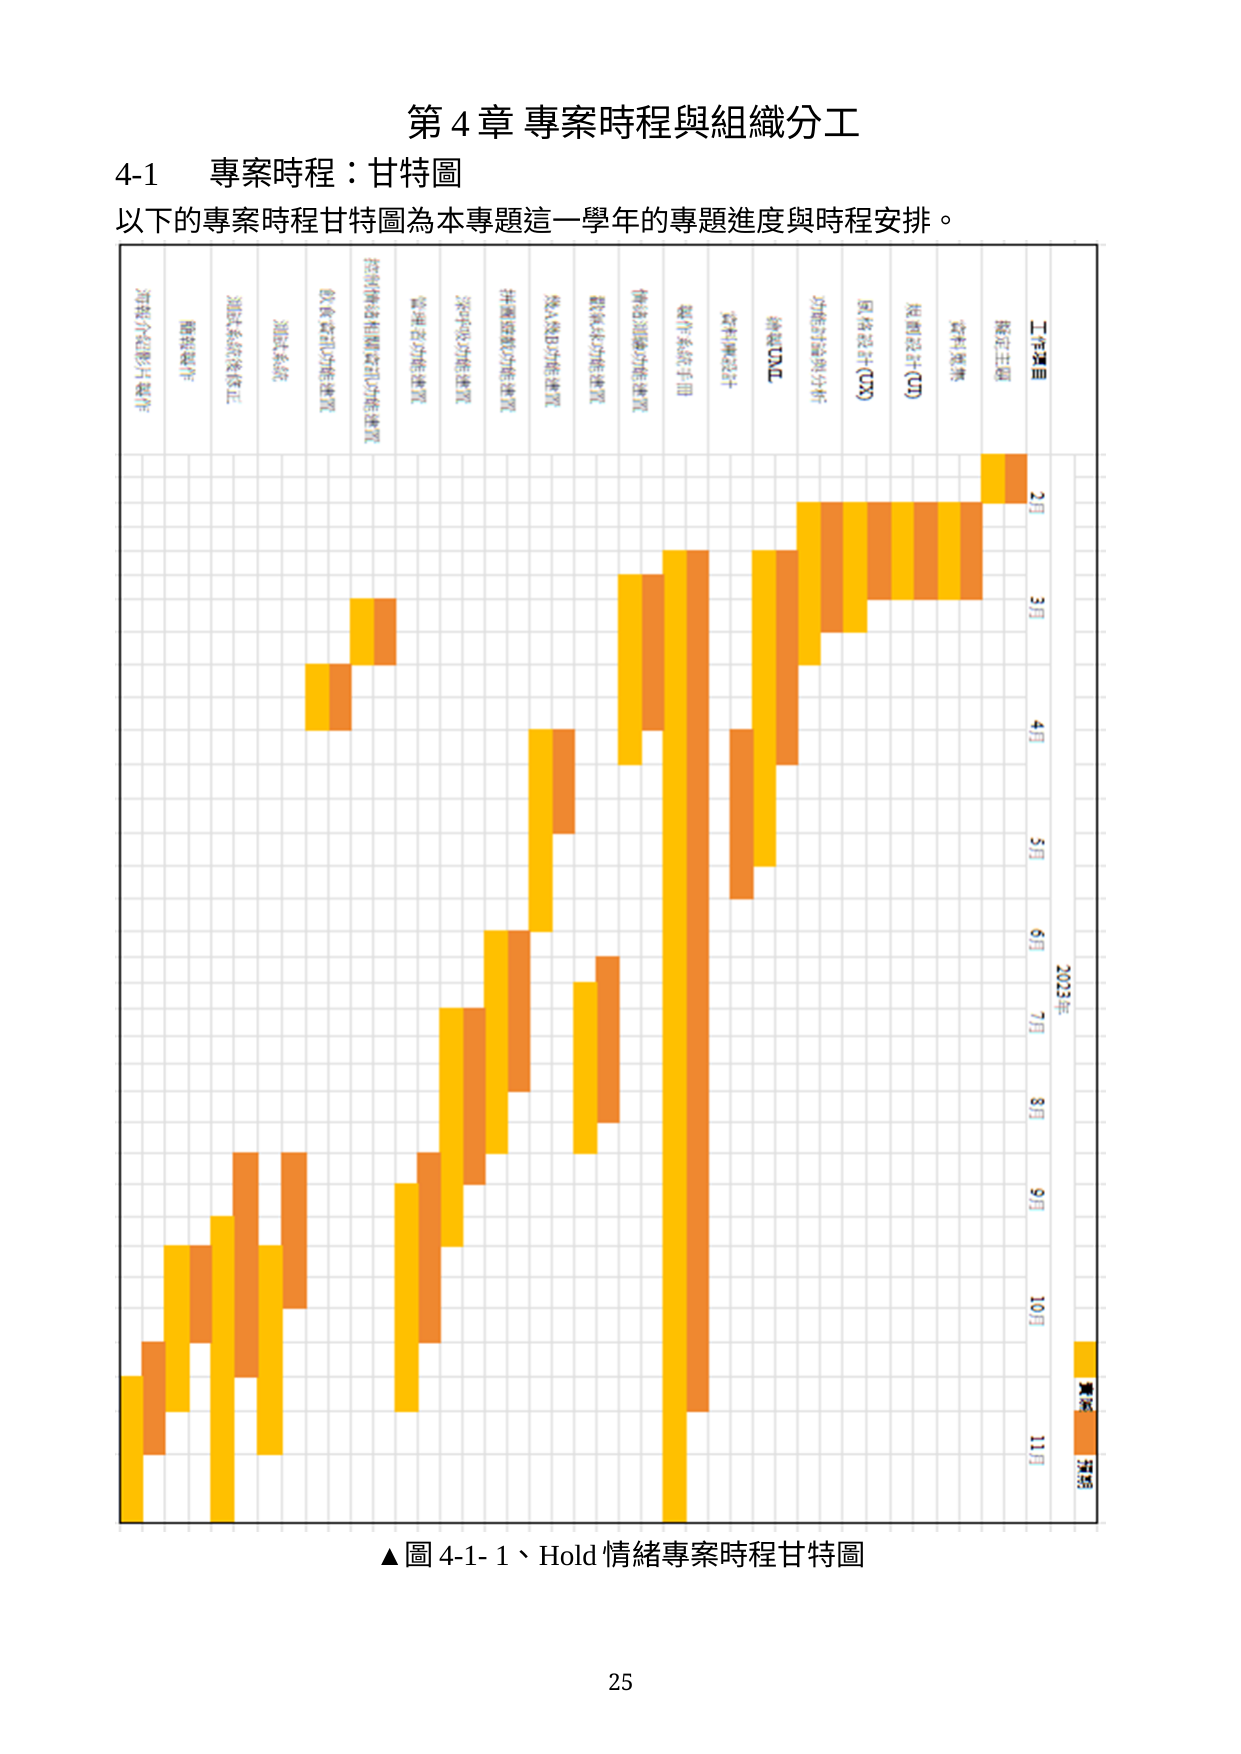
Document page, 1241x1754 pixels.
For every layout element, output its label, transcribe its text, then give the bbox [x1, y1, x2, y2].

subtitle 第4章 專案時程與組織分工 [115, 92, 1152, 147]
text ▲圖4-1- 1、Hold情緒專案時程甘特圖 [89, 1532, 1152, 1574]
text 以下的專案時程甘特圖為本專題這一學年的專題進度與時程安排。 [115, 197, 1152, 240]
subtitle 專案時程：甘特圖 [115, 147, 1152, 195]
picture [115, 240, 1106, 1532]
